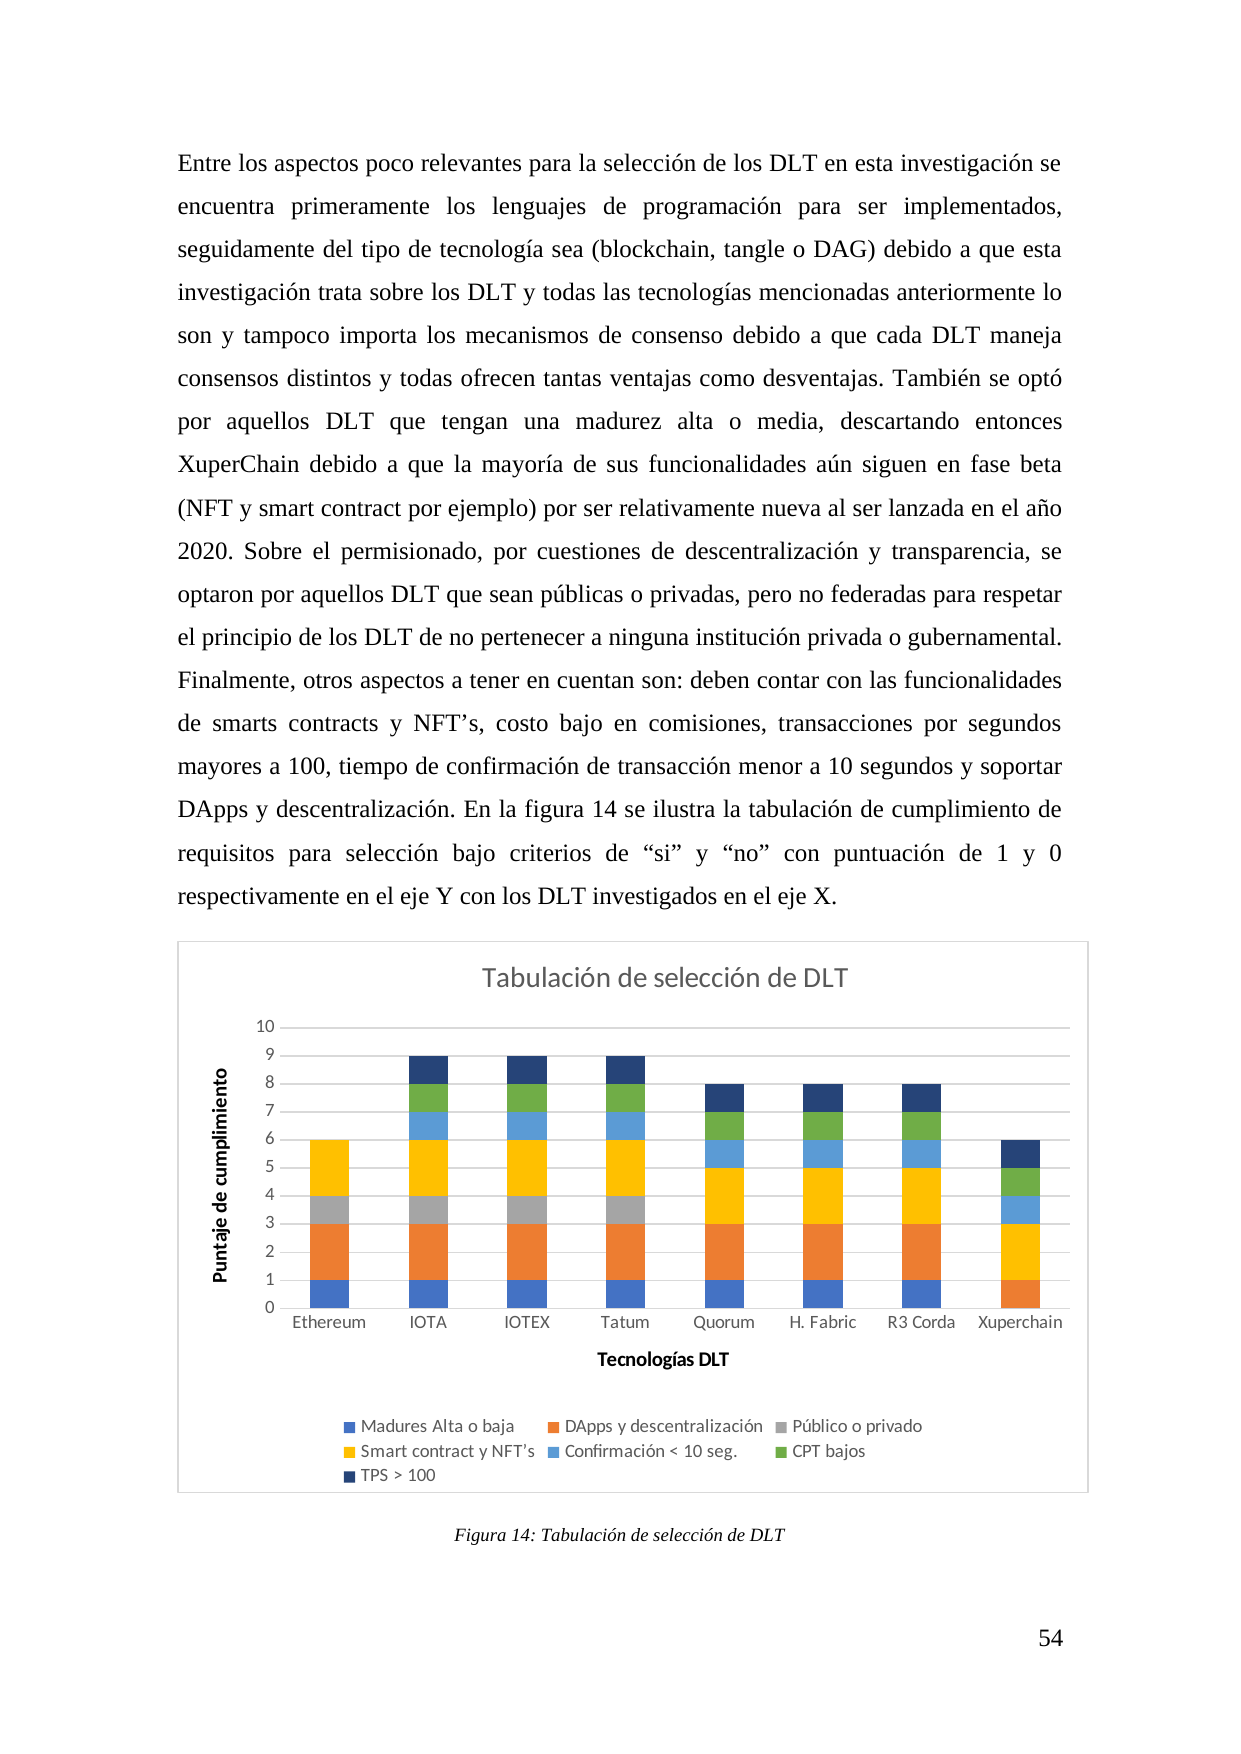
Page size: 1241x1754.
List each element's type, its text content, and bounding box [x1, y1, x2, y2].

text Entre los aspectos poco relevantes para la selección de los DLT en esta investigación se encuentra primeramente los lenguajes de programación para ser implementados, seguidamente del tipo de tecnología sea (blockchain, tangle o DAG) debido a que esta investigación trata sobre los DLT y todas las tecnologías mencionadas anteriormente lo son y tampoco importa los mecanismos de consenso debido a que cada DLT maneja consensos distintos y todas ofrecen tantas ventajas como desventajas. También se optó por aquellos DLT que tengan una madurez alta o media, descartando entonces XuperChain debido a que la mayoría de sus funcionalidades aún siguen en fase beta (NFT y smart contract por ejemplo) por ser relativamente nueva al ser lanzada en el año 2020. Sobre el permisionado, por cuestiones de descentralización y transparencia, se optaron por aquellos DLT que sean públicas o privadas, pero no federadas para respetar el principio de los DLT de no pertenecer a ninguna institución privada o gubernamental. Finalmente, otros aspectos a tener en cuentan son: deben contar con las funcionalidades de smarts contracts y NFT’s, costo bajo en comisiones, transacciones por segundos mayores a 100, tiempo de confirmación de transacción menor a 10 segundos y soportar DApps y descentralización. En la figura 14 se ilustra la tabulación de cumplimiento de requisitos para selección bajo criterios de “si” y “no” con puntuación de 1 y 0 respectivamente en el eje Y con los DLT investigados en el eje X. [177, 148, 1063, 909]
text Figura 14: Tabulación de selección de DLT [177, 1524, 1063, 1546]
